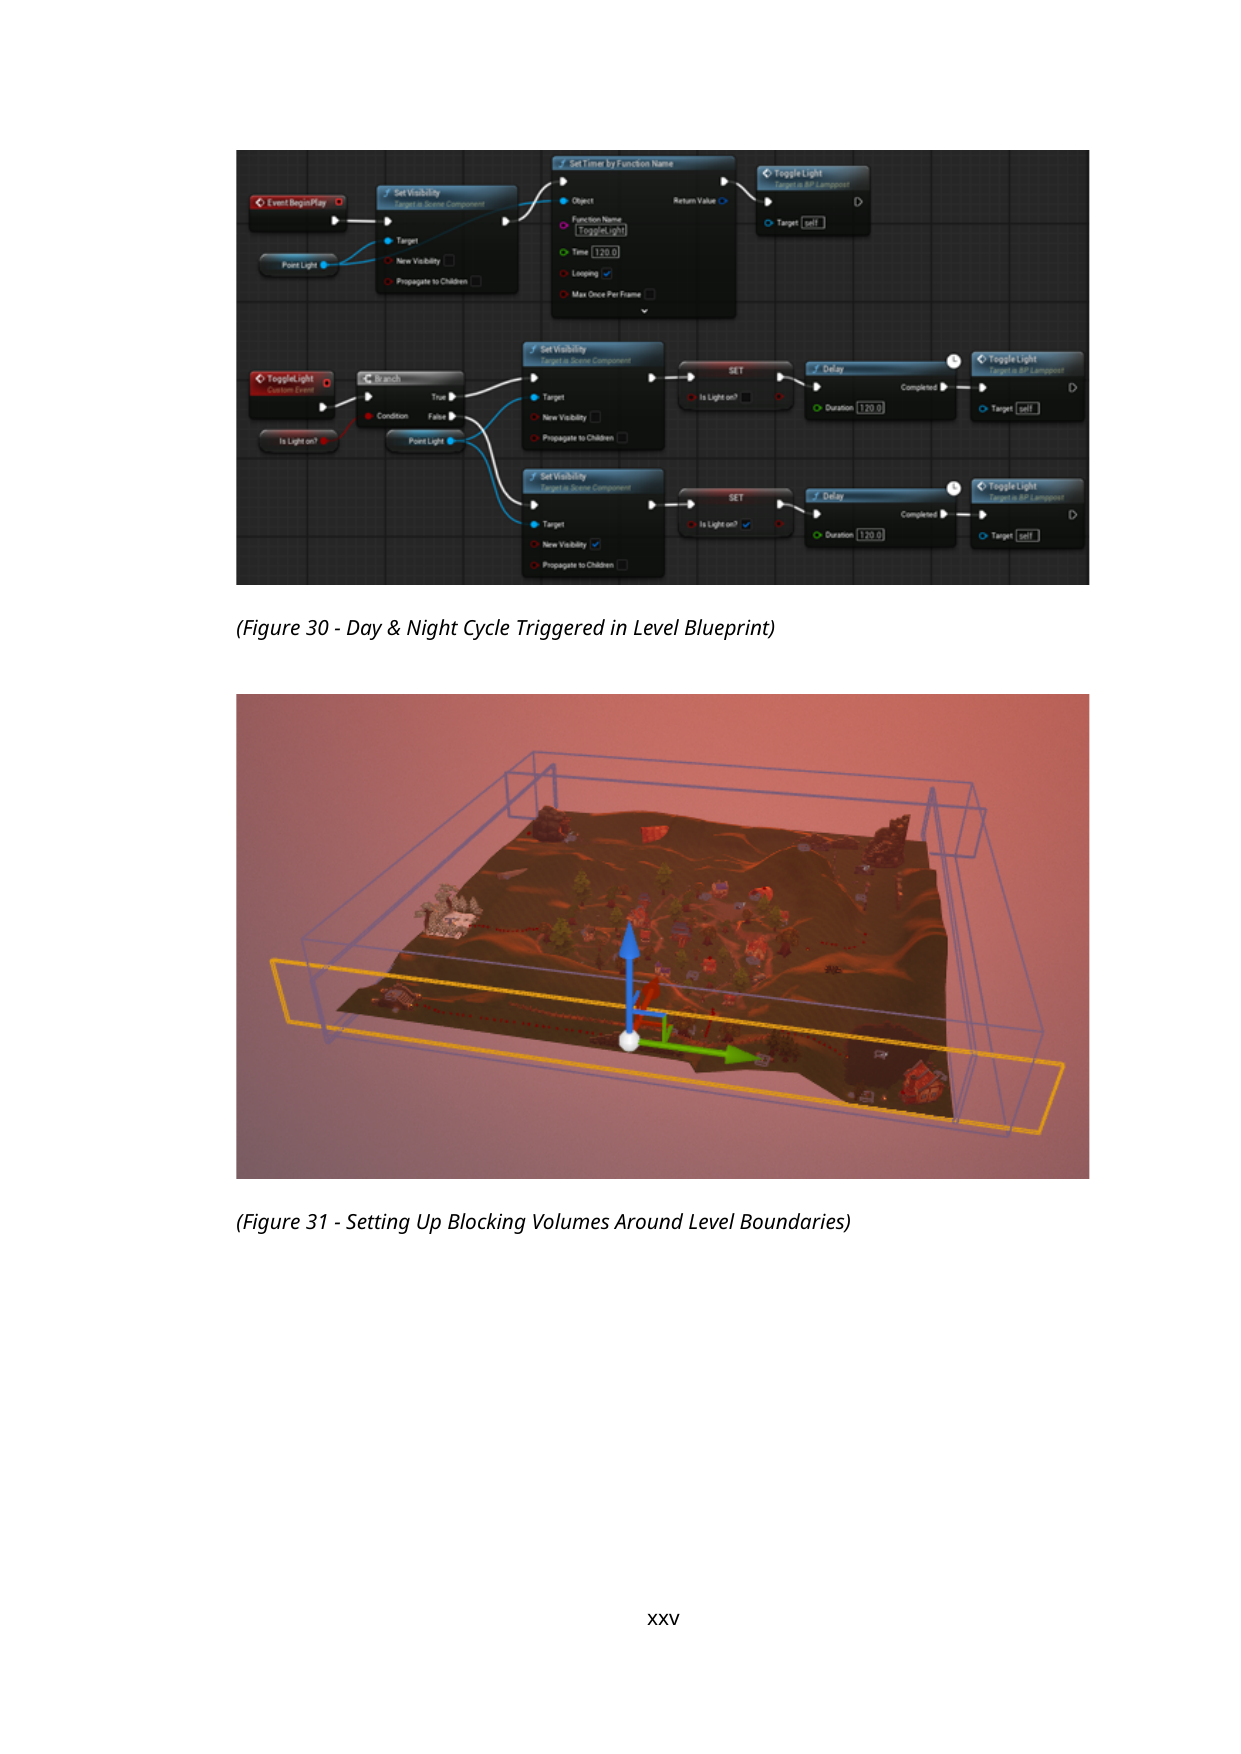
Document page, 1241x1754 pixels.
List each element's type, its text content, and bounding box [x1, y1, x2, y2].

text (Figure 31 - Setting Up Blocking Volumes Around Level Boundaries) [236, 1179, 1090, 1236]
text (Figure 30 - Day & Night Cycle Triggered in Level Blueprint) [236, 585, 1090, 641]
picture [236, 150, 1090, 585]
picture [236, 694, 1090, 1179]
